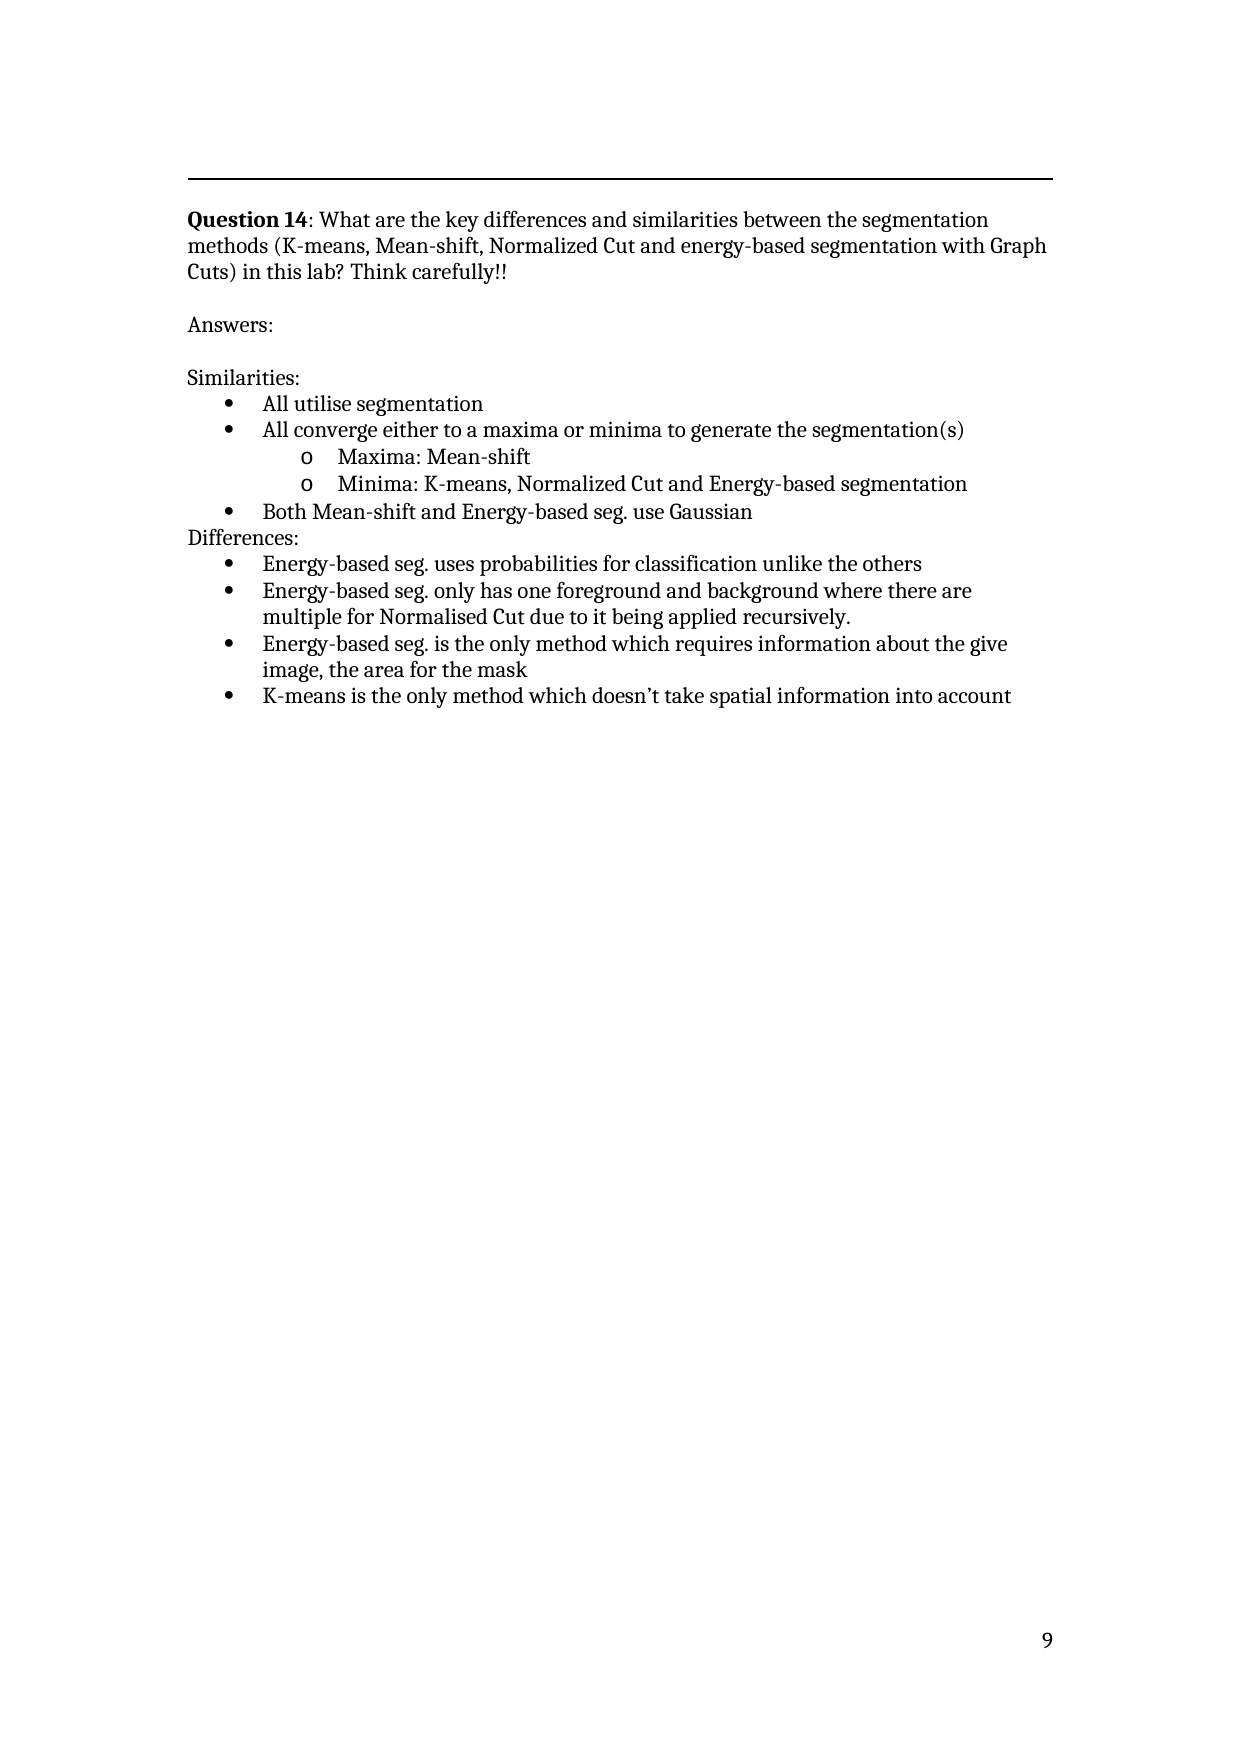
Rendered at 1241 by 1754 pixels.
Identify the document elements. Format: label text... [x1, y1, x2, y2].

list Maxima: Mean-shift [300, 443, 1053, 471]
list K-means is the only method which doesn’t take spatial information into account [225, 683, 1053, 709]
text Differences: [187, 525, 1053, 551]
list Energy-based seg. is the only method which requires information about the give image, the area for the mask [225, 630, 1053, 683]
list Energy-based seg. uses probabilities for classification unlike the others [225, 551, 1053, 578]
list Both Mean-shift and Energy-based seg. use Gaussian [225, 498, 1053, 525]
list All converge either to a maxima or minima to generate the segmentation(s) [225, 417, 1053, 443]
list Minima: K-means, Normalized Cut and Energy-based segmentation [300, 471, 1053, 498]
text Answers: [187, 312, 1053, 338]
list Energy-based seg. only has one foreground and background where there are multiple for Normalised Cut due to it being applied recursively. [225, 578, 1053, 630]
text Question 14: What are the key differences and similarities between the segmentation methods (K-means, Mean-shift, Normalized Cut and energy-based segmentation with Graph Cuts) in this lab? Think carefully!! [187, 206, 1053, 285]
text Similarities: [187, 364, 1053, 391]
list All utilise segmentation [225, 391, 1053, 417]
